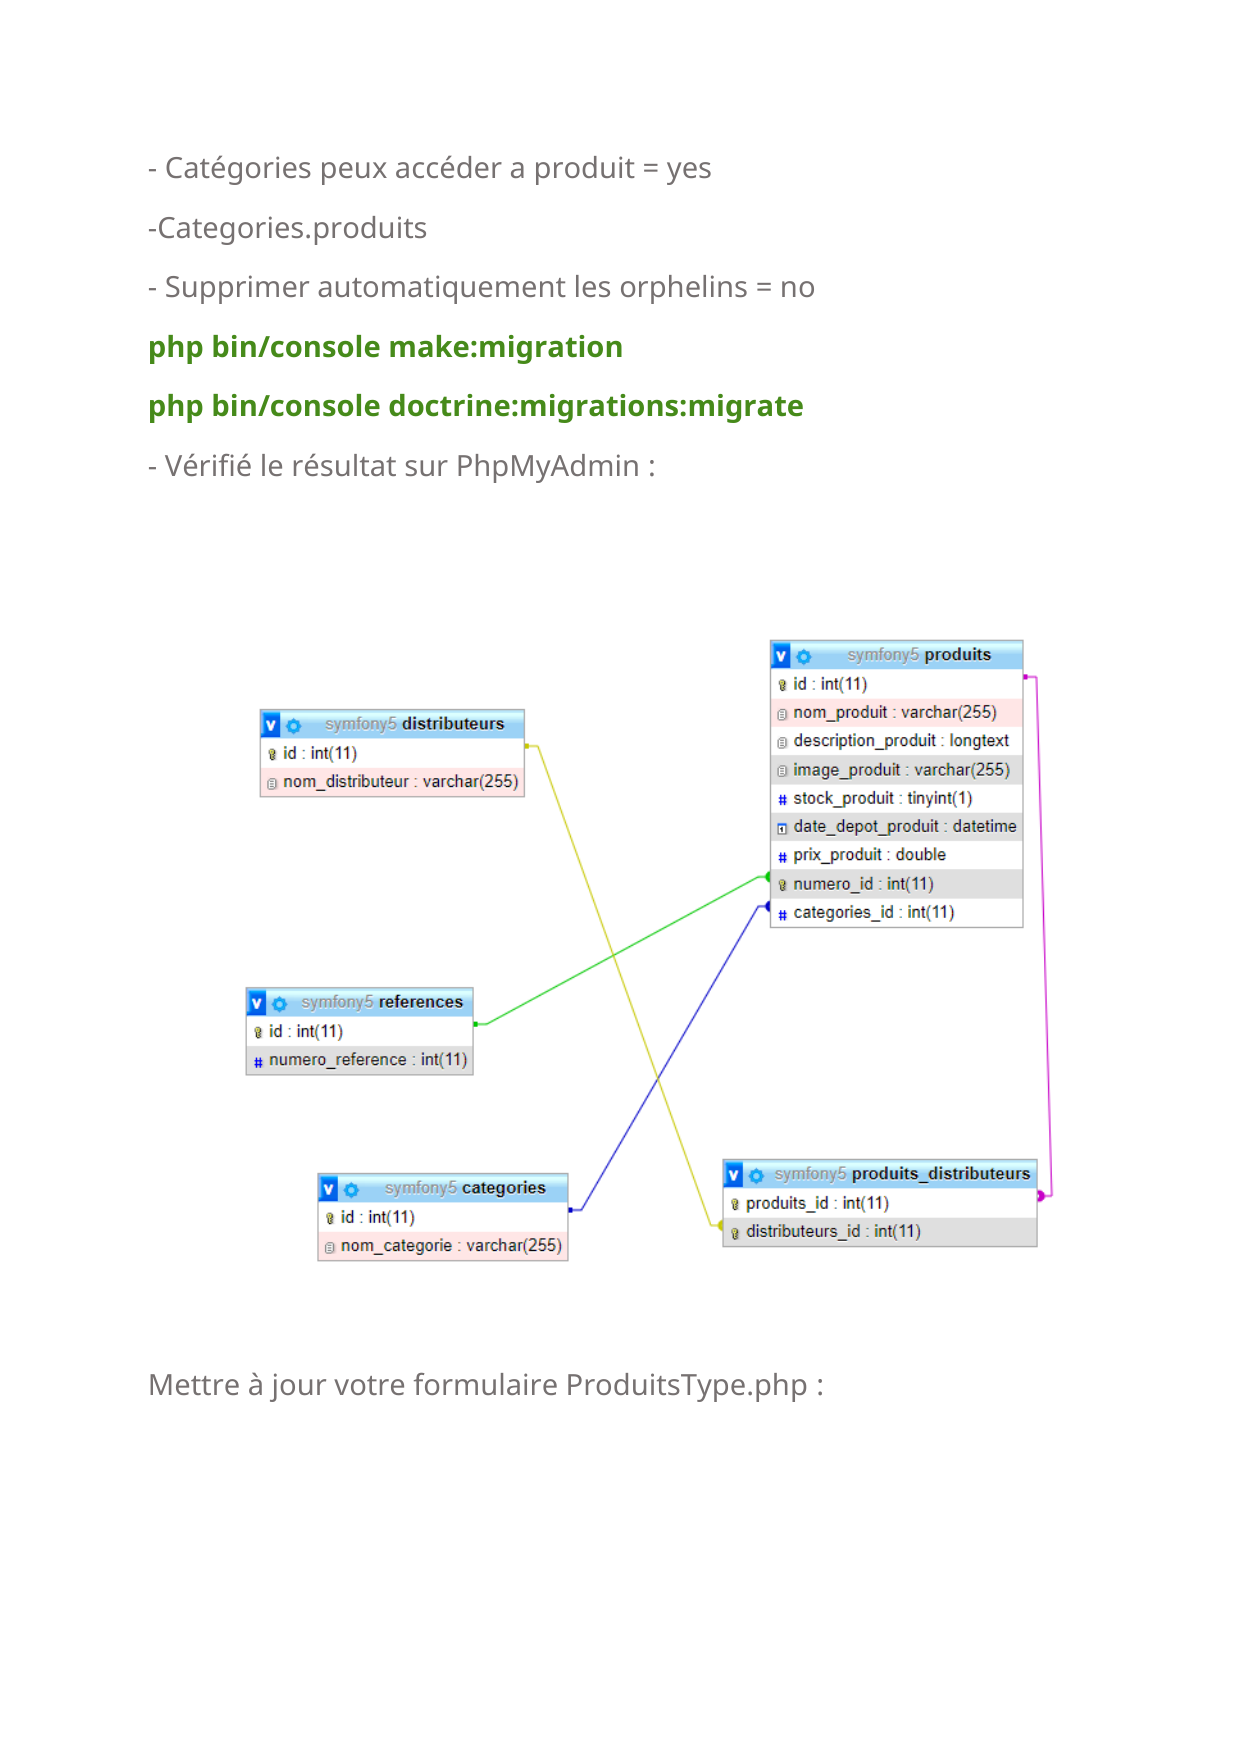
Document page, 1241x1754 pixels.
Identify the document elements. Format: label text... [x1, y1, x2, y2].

picture [147, 504, 1093, 1282]
text - Vérifié le résultat sur PhpMyAdmin : [148, 445, 1093, 485]
text - Catégories peux accéder a produit = yes [148, 148, 1093, 187]
text php bin/console make:migration [148, 326, 1093, 366]
text - Supprimer automatiquement les orphelins = no [148, 267, 1093, 306]
text Mettre à jour votre formulaire ProduitsType.php : [148, 1364, 1093, 1404]
text php bin/console doctrine:migrations:migrate [148, 386, 1093, 425]
text -Categories.produits [148, 207, 1093, 247]
